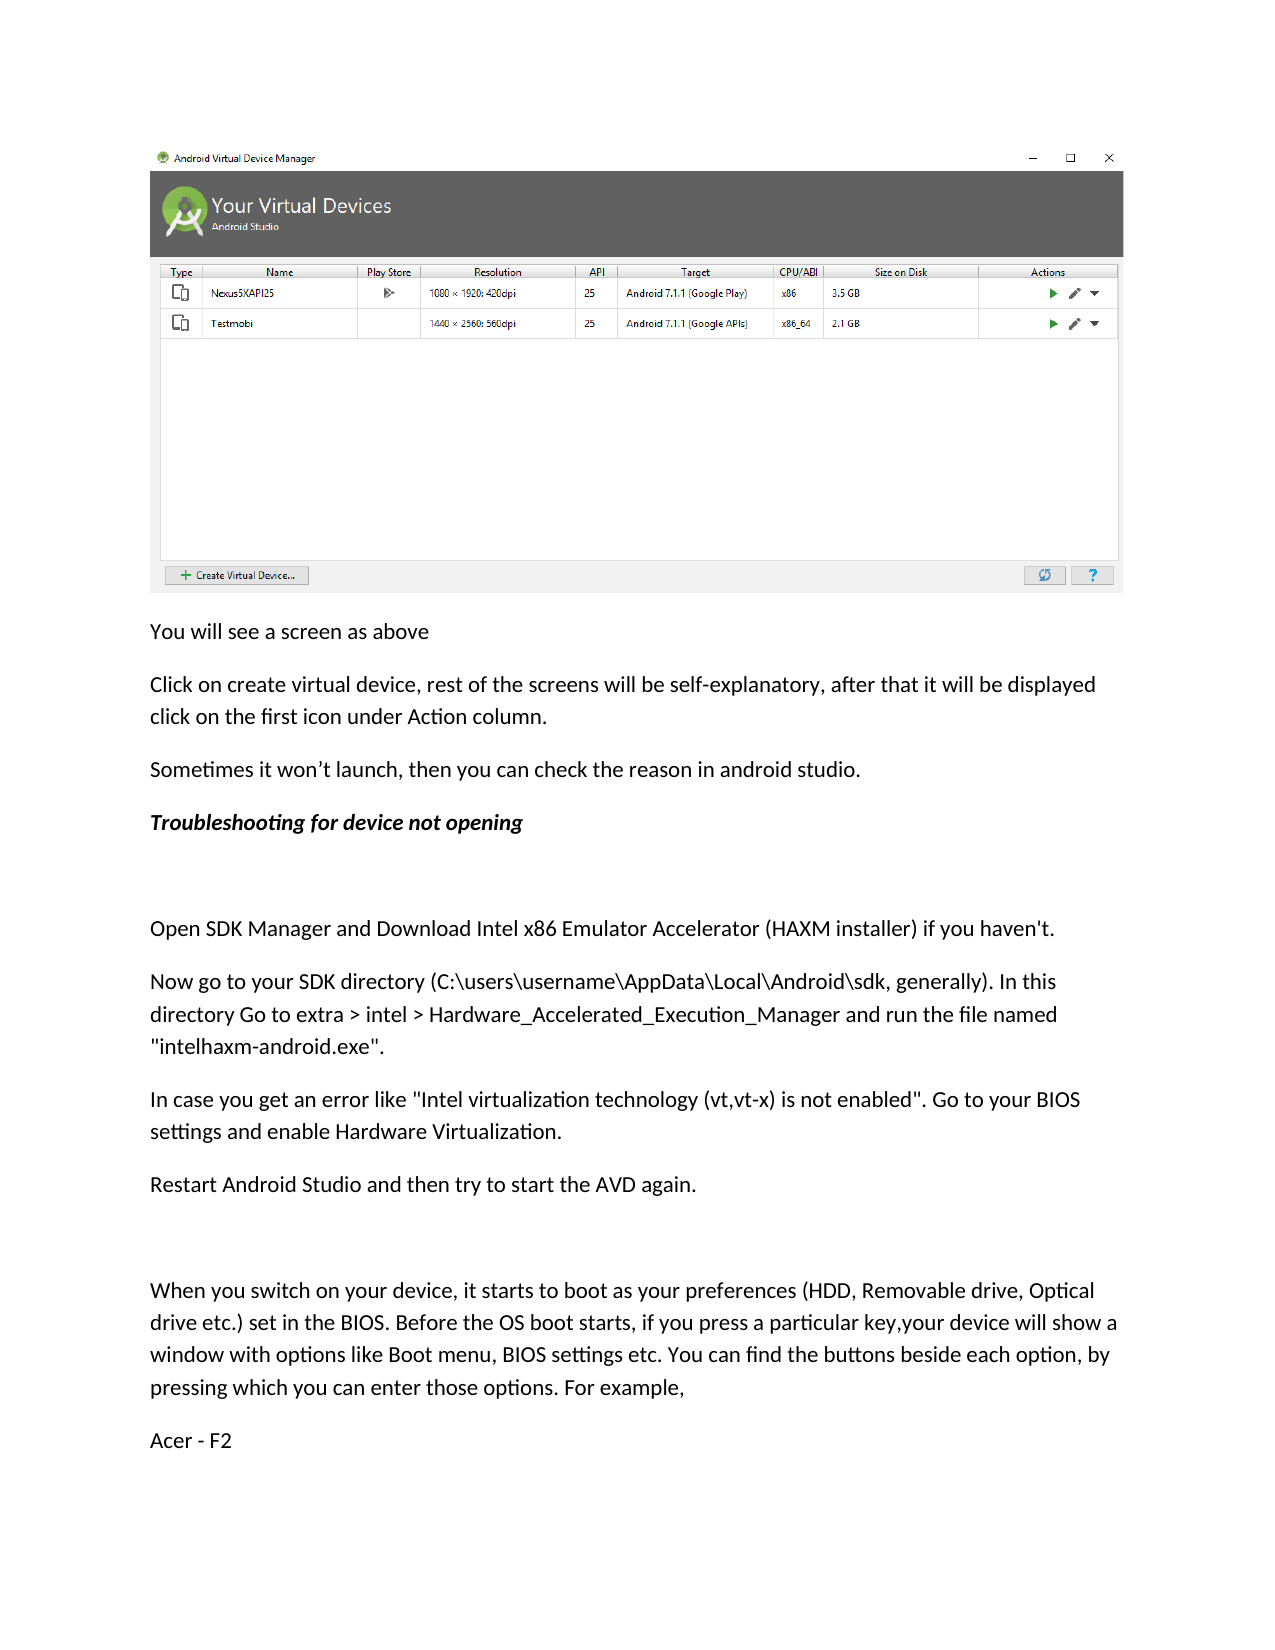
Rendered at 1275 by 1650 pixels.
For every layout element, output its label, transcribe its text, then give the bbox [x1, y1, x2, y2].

text Restart Android Studio and then try to start the AVD again. [150, 1170, 1125, 1198]
text Sometimes it won’t launch, then you can check the reason in android studio. [150, 755, 1125, 783]
text Now go to your SDK directory (C:\users\username\AppData\Local\Android\sdk, generally). In this directory Go to extra > intel > Hardware_Accelerated_Execution_Manager and run the file named "intelhaxm-android.exe". [150, 967, 1125, 1060]
text In case you get an error like "Intel virtualization technology (vt,vt-x) is not enabled". Go to your BIOS settings and enable Hardware Virtualization. [150, 1085, 1125, 1145]
picture [150, 150, 1124, 593]
text When you switch on your device, it starts to boot as your preferences (HDD, Removable drive, Optical drive etc.) set in the BIOS. Before the OS boot starts, if you press a particular key,your device will show a window with options like Boot menu, BIOS settings etc. You can find the buttons beside each option, by pressing which you can enter those options. For example, [150, 1276, 1125, 1401]
text Open SDK Manager and Download Intel x86 Emulator Accelerator (HAXM installer) if you haven't. [150, 914, 1125, 942]
text Click on create virtual device, rest of the screens will be self-explanatory, after that it will be displayed click on the first icon under Action column. [150, 670, 1125, 730]
text You will see a screen as above [150, 617, 1125, 645]
text Troubleshooting for device not opening [150, 808, 1125, 836]
text Acer - F2 [150, 1426, 1125, 1454]
